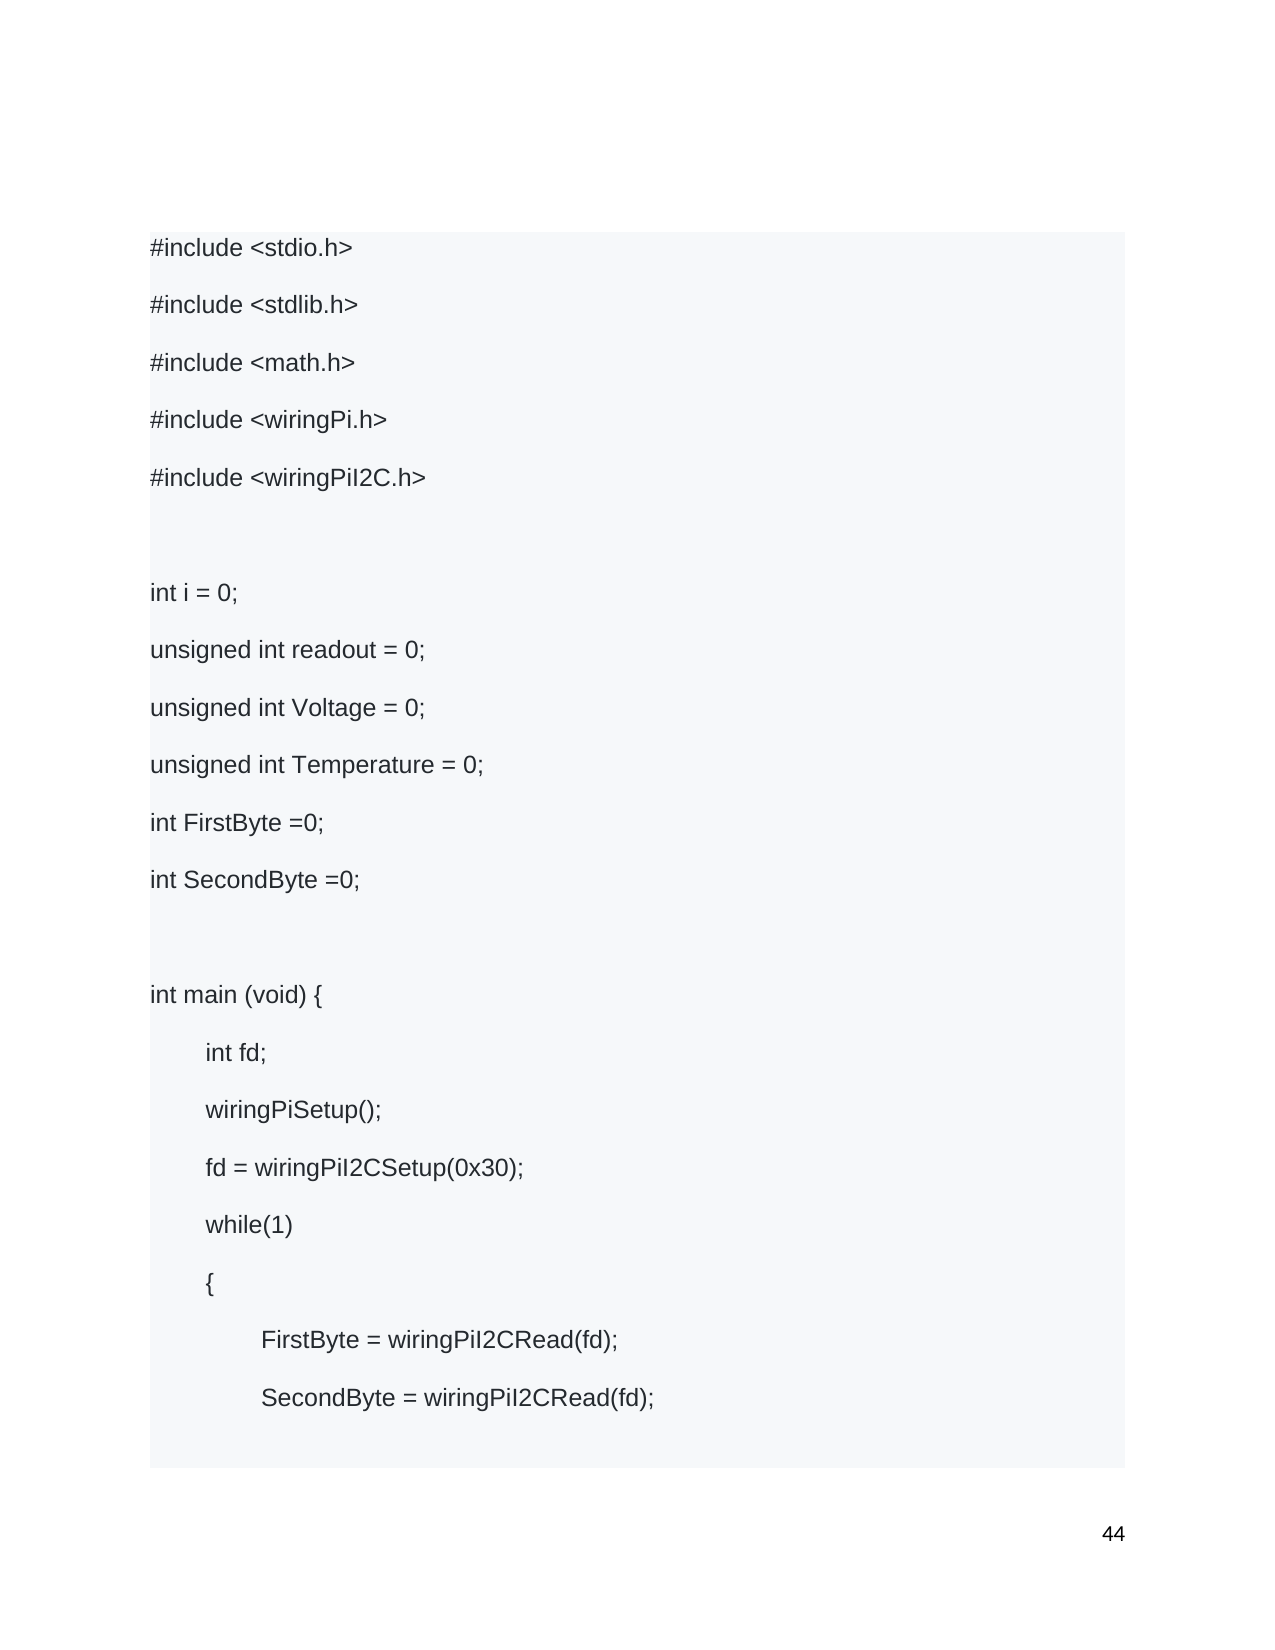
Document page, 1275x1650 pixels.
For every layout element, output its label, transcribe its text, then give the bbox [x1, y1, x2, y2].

text #include <wiringPi.h> [150, 405, 1125, 434]
text #include <stdio.h> [150, 232, 1125, 261]
text #include <stdlib.h> [150, 290, 1125, 319]
text unsigned int Temperature = 0; [150, 750, 1125, 779]
text SecondByte = wiringPiI2CRead(fd); [150, 1382, 1125, 1411]
text int FirstByte =0; [150, 807, 1125, 836]
text int main (void) { [150, 980, 1125, 1009]
text FirstByte = wiringPiI2CRead(fd); [150, 1325, 1125, 1354]
text int i = 0; [150, 577, 1125, 606]
text int SecondByte =0; [150, 865, 1125, 894]
text fd = wiringPiI2CSetup(0x30); [150, 1152, 1125, 1181]
text while(1) [150, 1210, 1125, 1239]
text { [150, 1267, 1125, 1296]
text unsigned int readout = 0; [150, 635, 1125, 664]
text int fd; [150, 1037, 1125, 1066]
text #include <math.h> [150, 347, 1125, 376]
text unsigned int Voltage = 0; [150, 692, 1125, 721]
text wiringPiSetup(); [150, 1095, 1125, 1124]
text #include <wiringPiI2C.h> [150, 462, 1125, 491]
